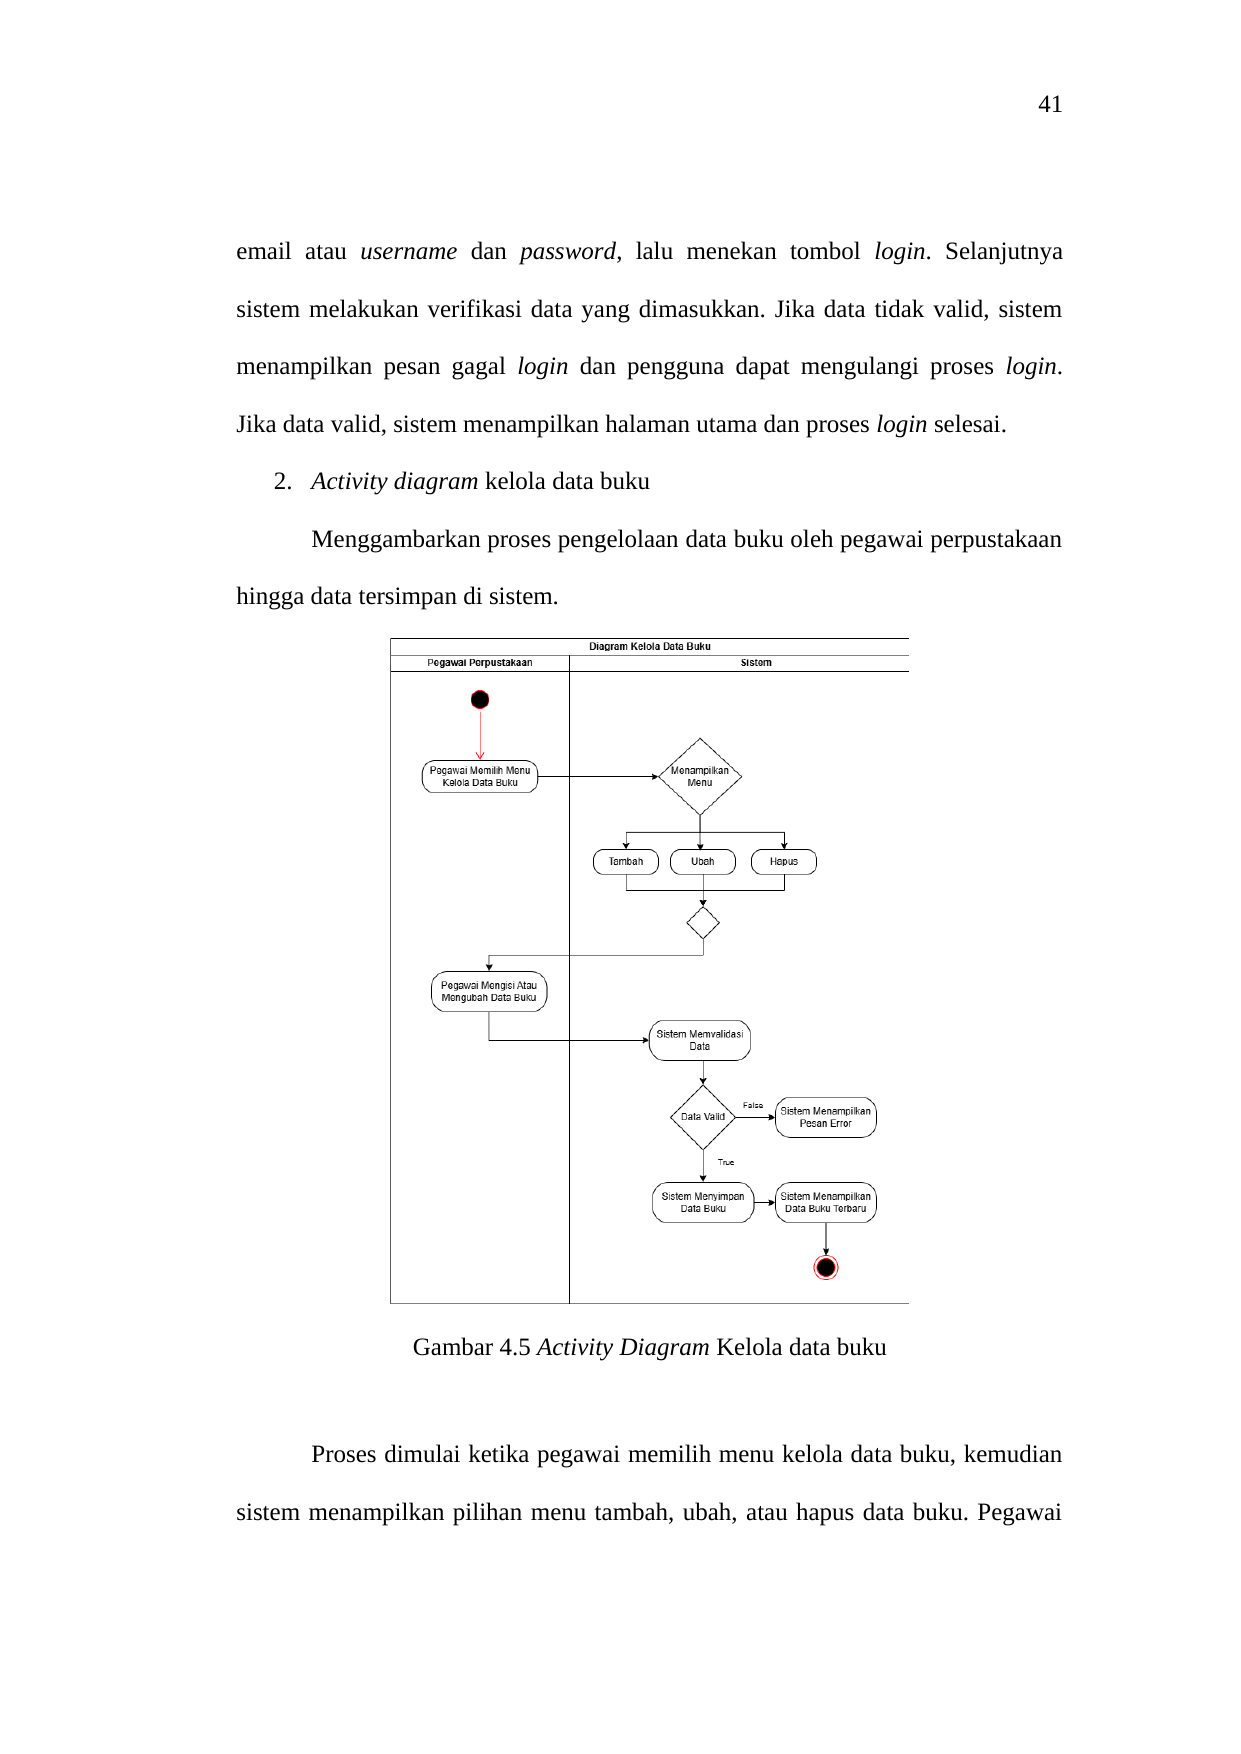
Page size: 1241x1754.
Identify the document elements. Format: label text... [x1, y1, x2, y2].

picture [390, 638, 909, 1304]
list Activity diagram kelola data buku [274, 466, 1063, 495]
text Menggambarkan proses pengelolaan data buku oleh pegawai perpustakaan hingga data tersimpan di sistem. [236, 524, 1063, 610]
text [236, 1439, 1063, 1525]
text Gambar 4.5 Activity Diagram Kelola data buku [236, 1332, 1063, 1361]
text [236, 236, 1063, 437]
